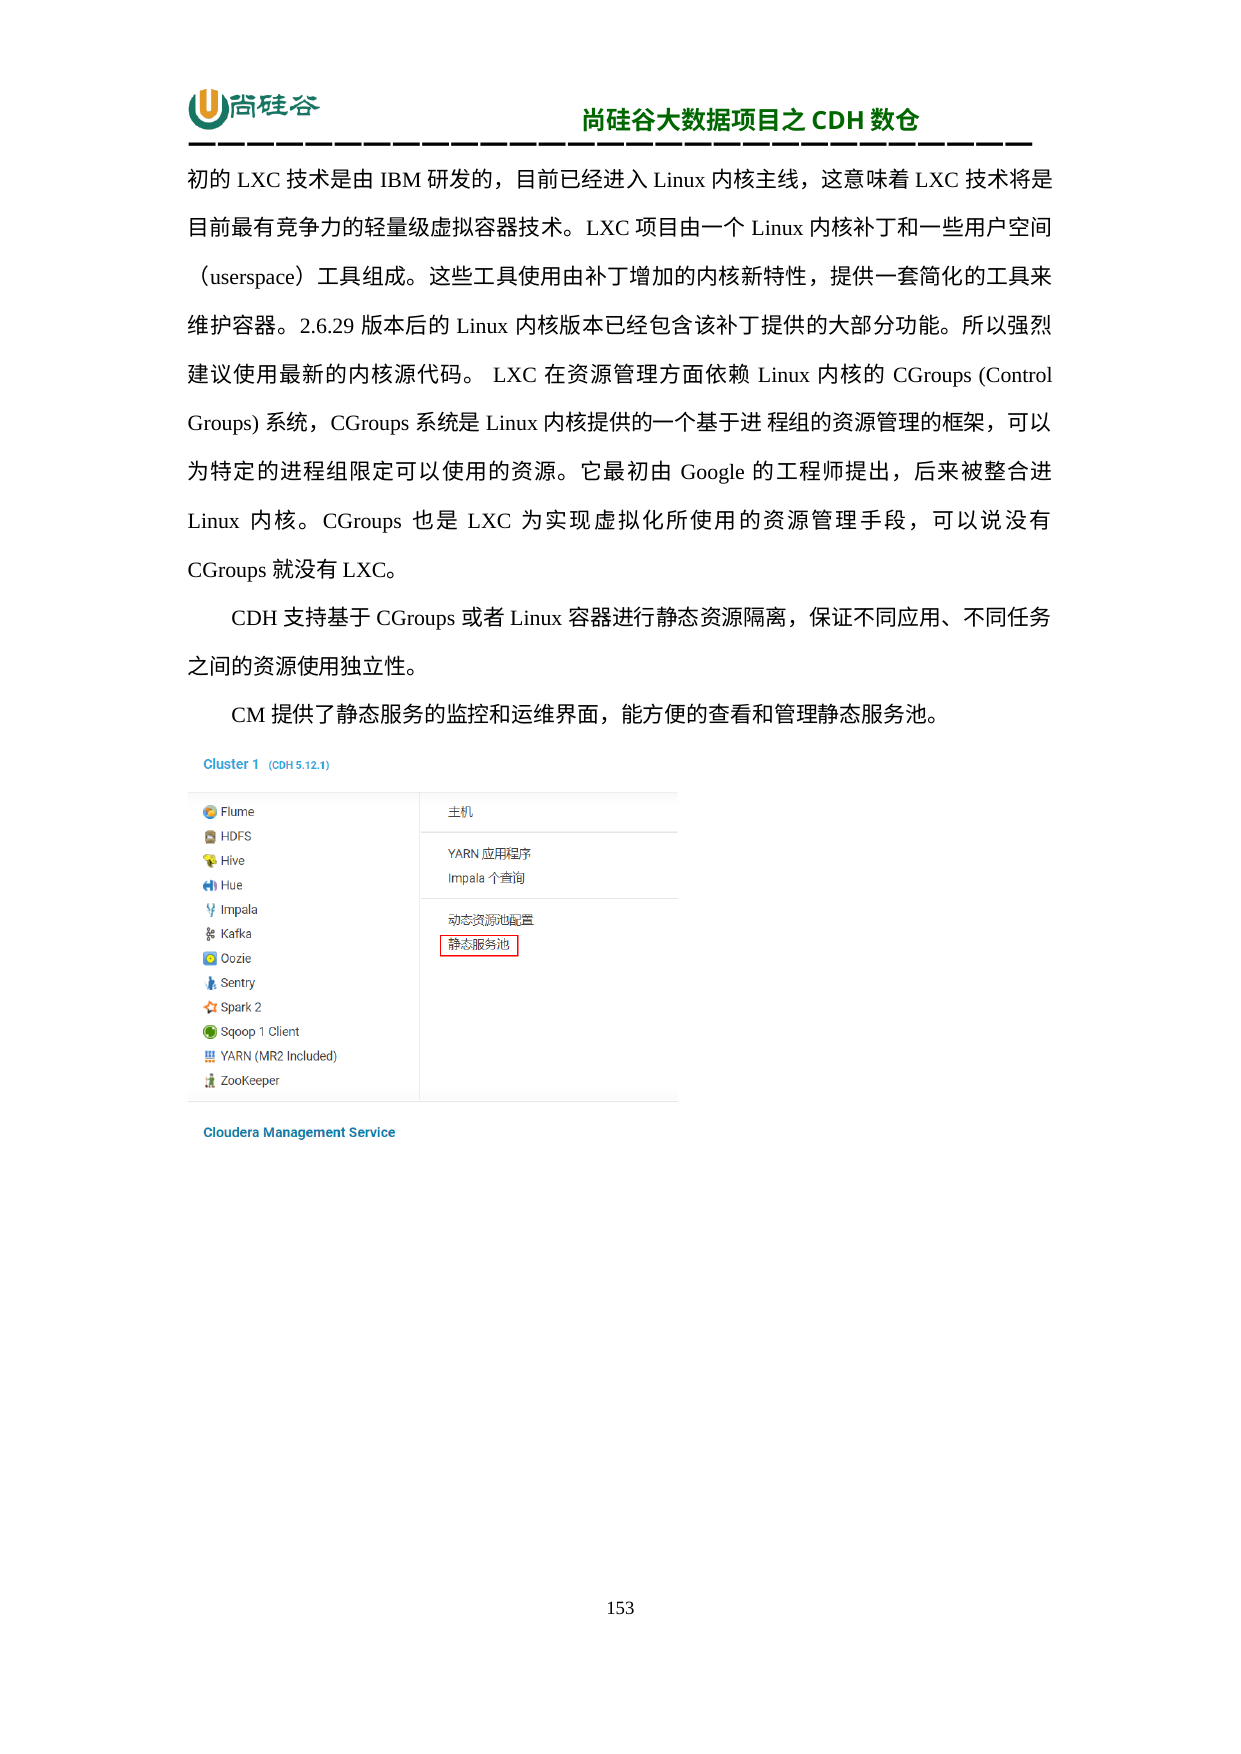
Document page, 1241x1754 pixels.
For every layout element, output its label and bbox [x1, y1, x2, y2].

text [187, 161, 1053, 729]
picture [187, 745, 678, 1157]
picture [187, 88, 320, 130]
